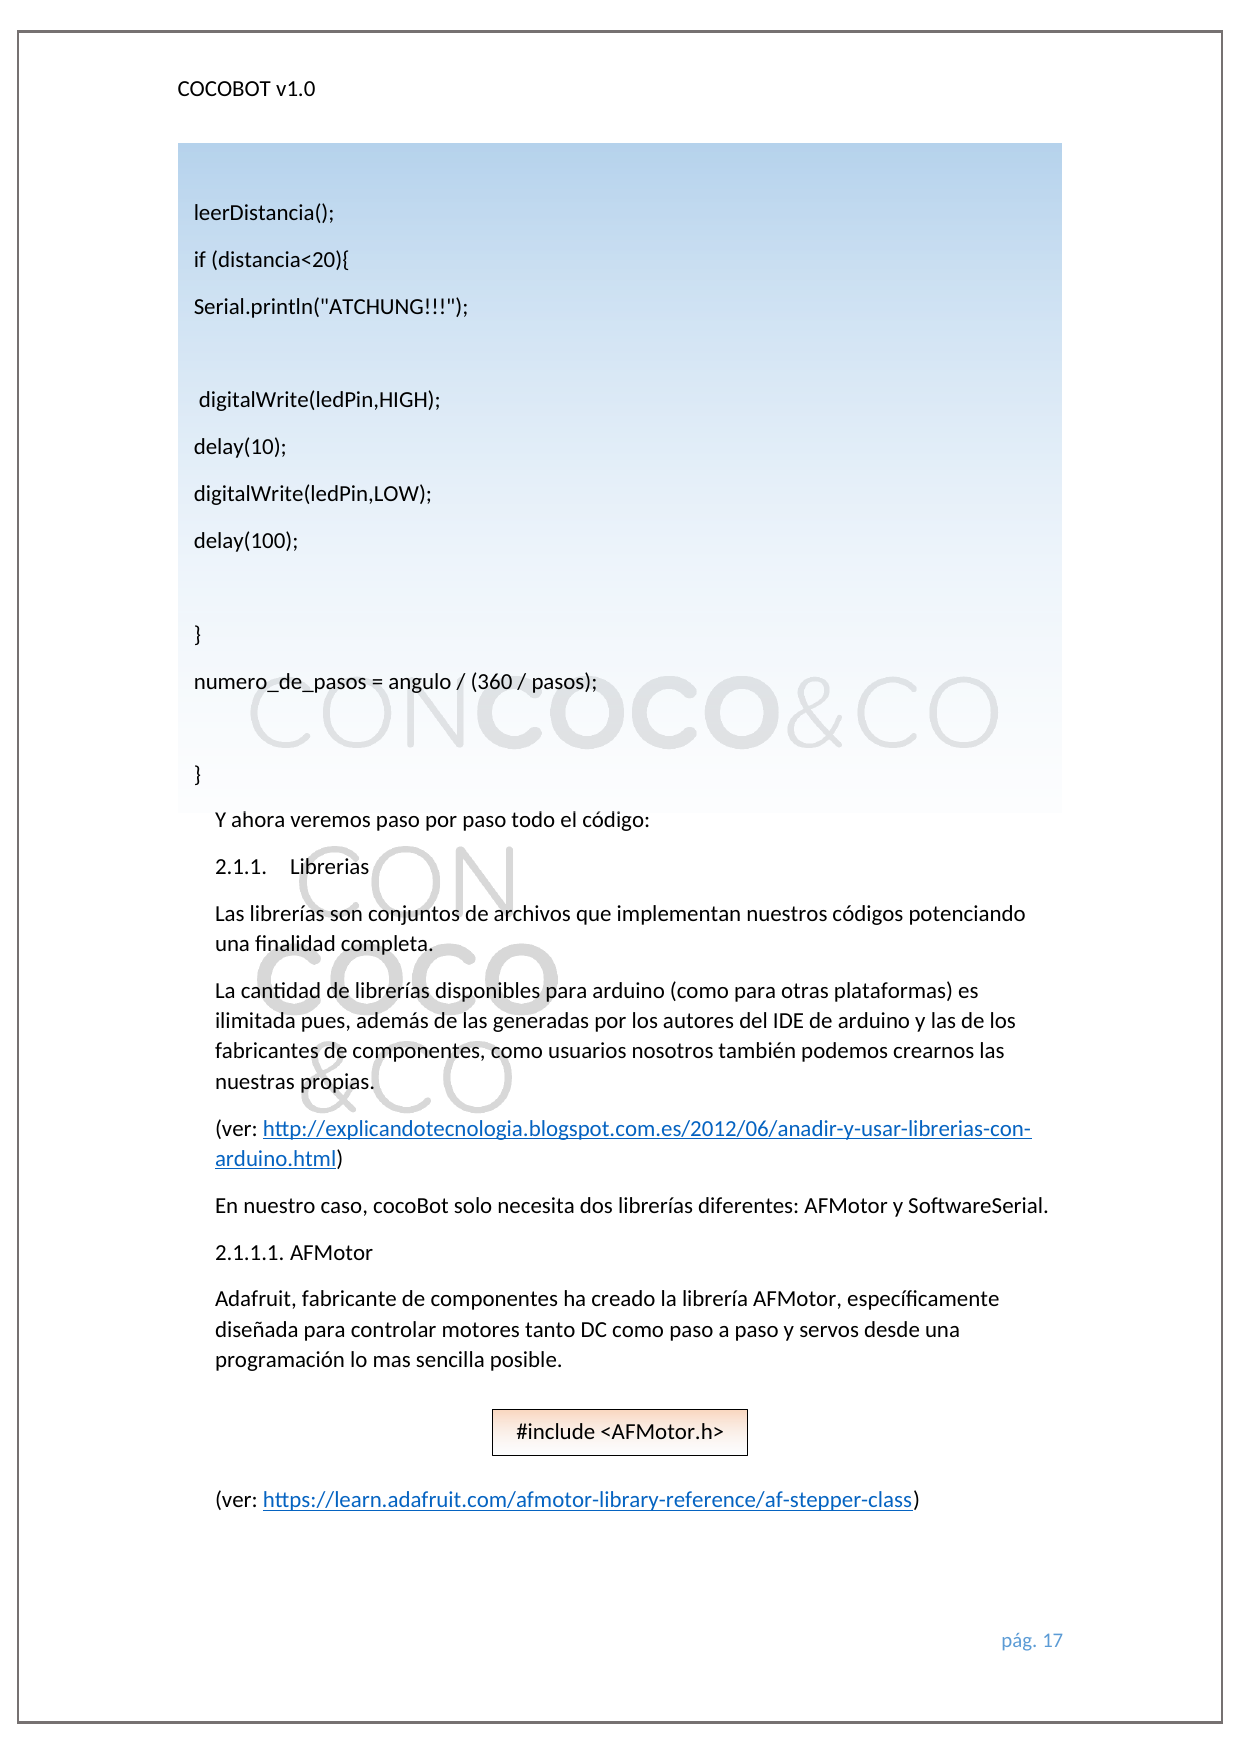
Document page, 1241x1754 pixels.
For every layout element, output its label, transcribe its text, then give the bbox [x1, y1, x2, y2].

text (ver: http://explicandotecnologia.blogspot.com.es/2012/06/anadir-y-usar-librerias-con-arduino.html) [215, 1114, 1063, 1172]
text La cantidad de librerías disponibles para arduino (como para otras plataformas) es ilimitada pues, además de las generadas por los autores del IDE de arduino y las de los fabricantes de componentes, como usuarios nosotros también podemos crearnos las nuestras propias. [215, 976, 1063, 1095]
text (ver: https://learn.adafruit.com/afmotor-library-reference/af-stepper-class) [215, 1486, 1063, 1514]
list AFMotor [215, 1238, 1063, 1266]
text En nuestro caso, cocoBot solo necesita dos librerías diferentes: AFMotor y SoftwareSerial. [215, 1191, 1063, 1219]
text Y ahora veremos paso por paso todo el código: [215, 805, 1063, 833]
text Las librerías son conjuntos de archivos que implementan nuestros códigos potenciando una finalidad completa. [215, 899, 1063, 957]
list Librerias [215, 852, 1063, 880]
text Adafruit, fabricante de componentes ha creado la librería AFMotor, específicamente diseñada para controlar motores tanto DC como paso a paso y servos desde una programación lo mas sencilla posible. [215, 1284, 1063, 1373]
